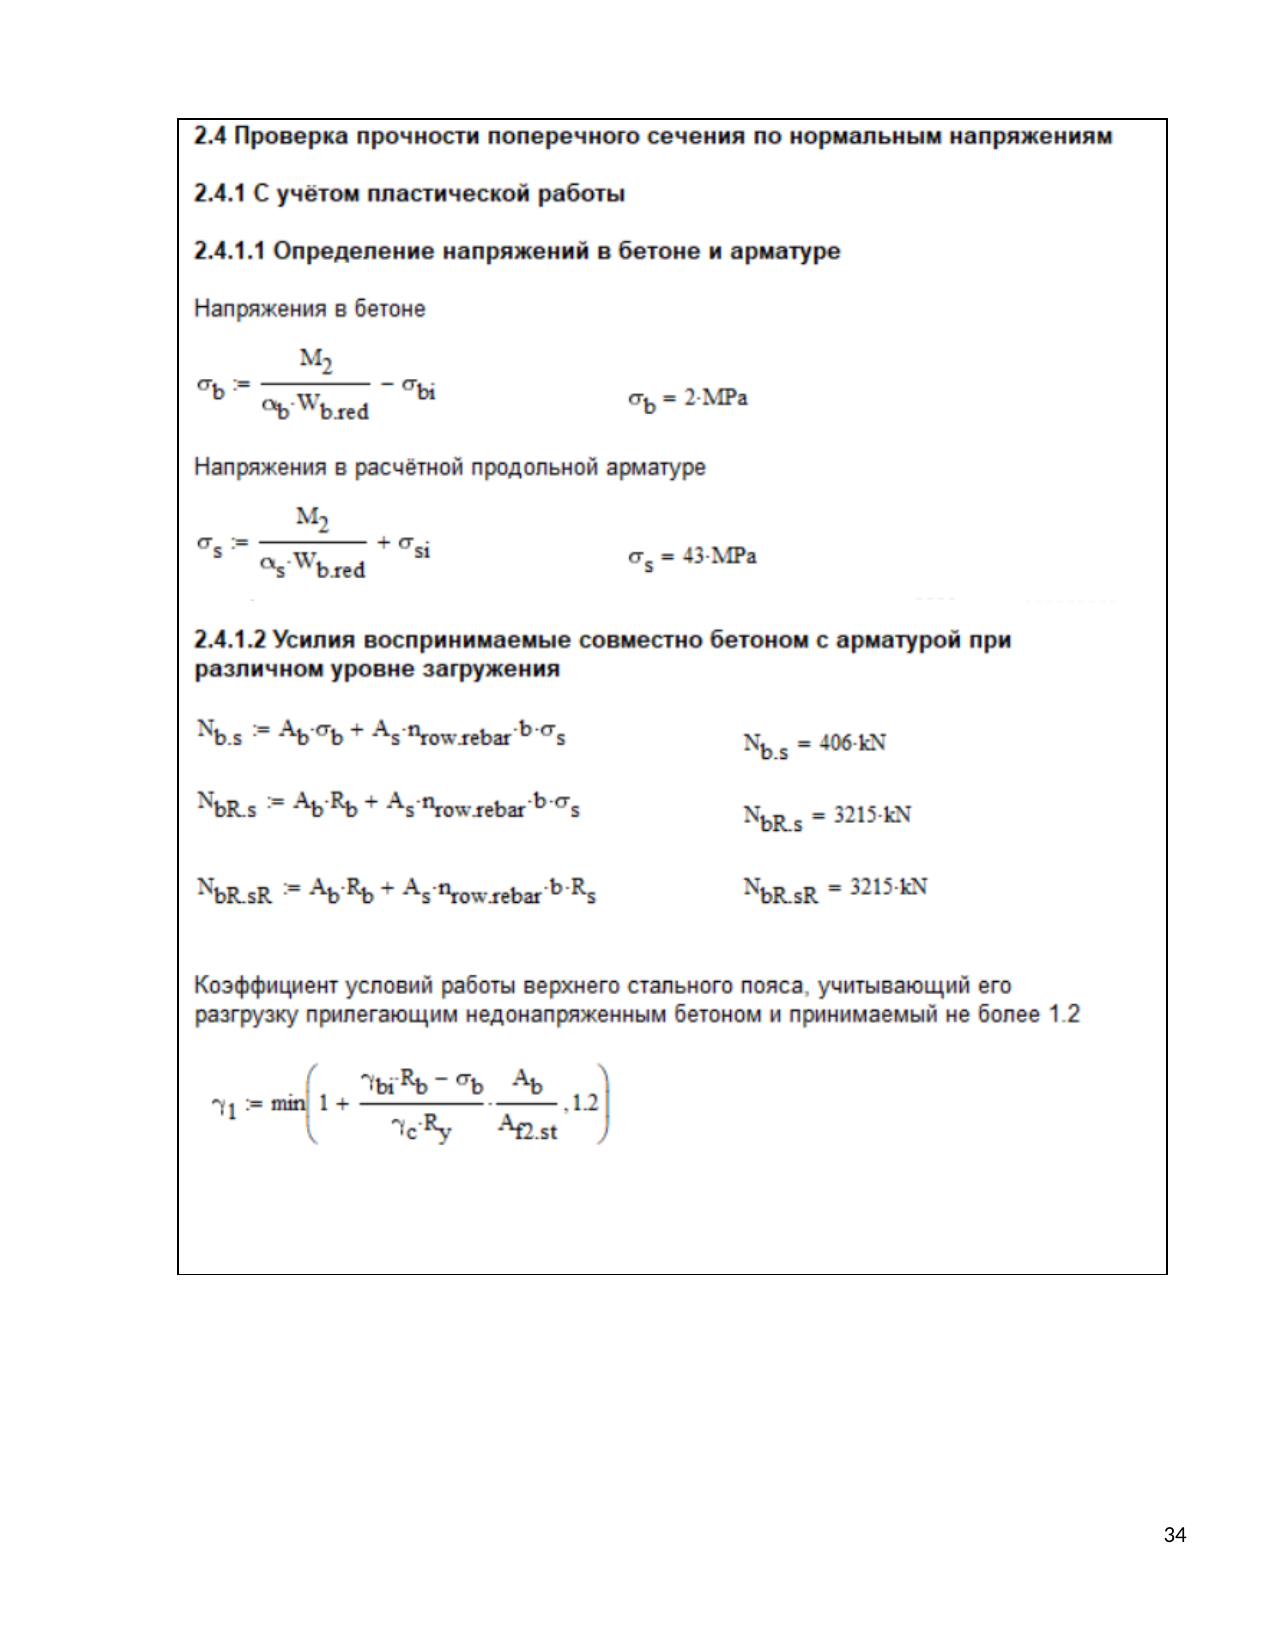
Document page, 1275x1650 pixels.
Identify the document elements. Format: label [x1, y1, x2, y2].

picture [179, 120, 1166, 1194]
